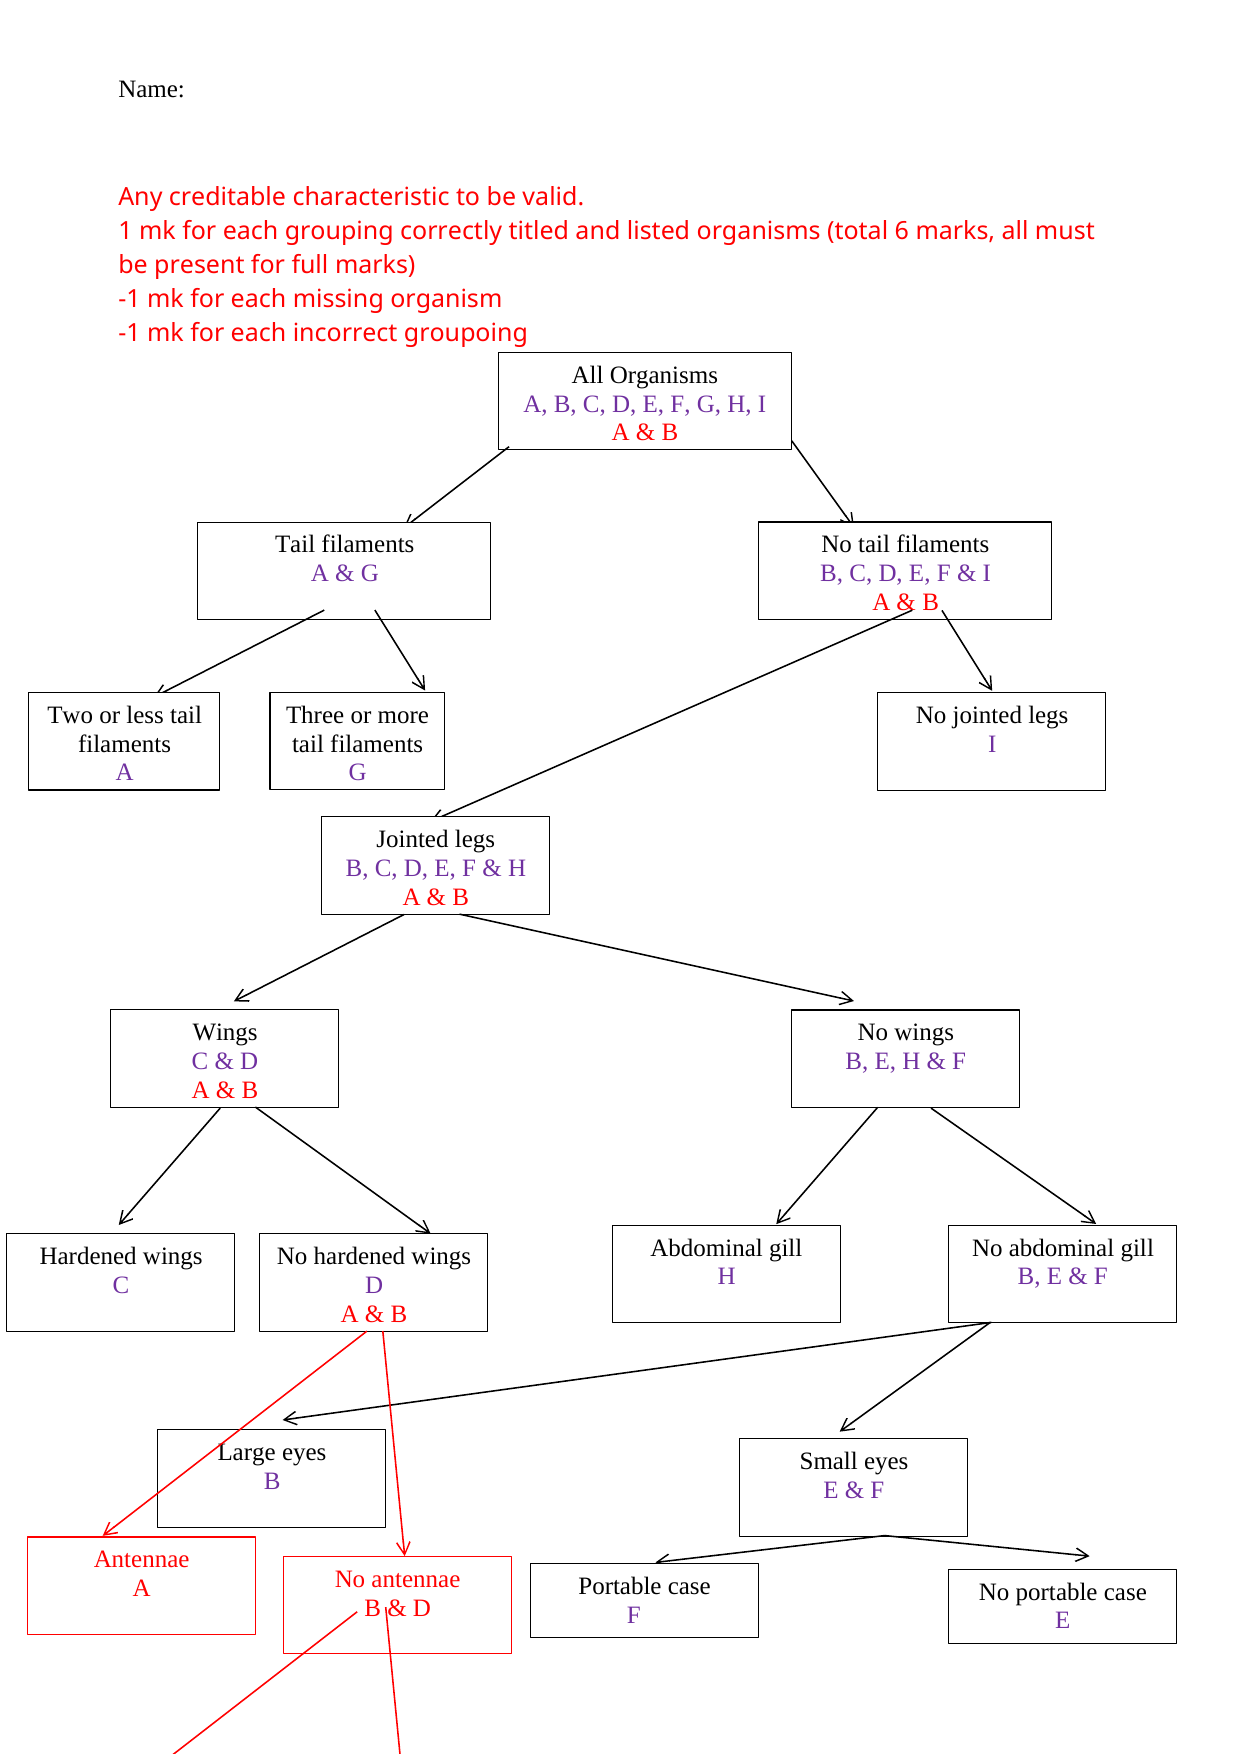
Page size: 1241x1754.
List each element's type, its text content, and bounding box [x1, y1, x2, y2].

text 1 mk for each grouping correctly titled and listed organisms (total 6 marks, all must be present for full marks) [118, 213, 1122, 281]
text -1 mk for each missing organism [118, 281, 1122, 315]
text Any creditable characteristic to be valid. [118, 179, 1122, 213]
text -1 mk for each incorrect groupoing [118, 315, 1122, 349]
